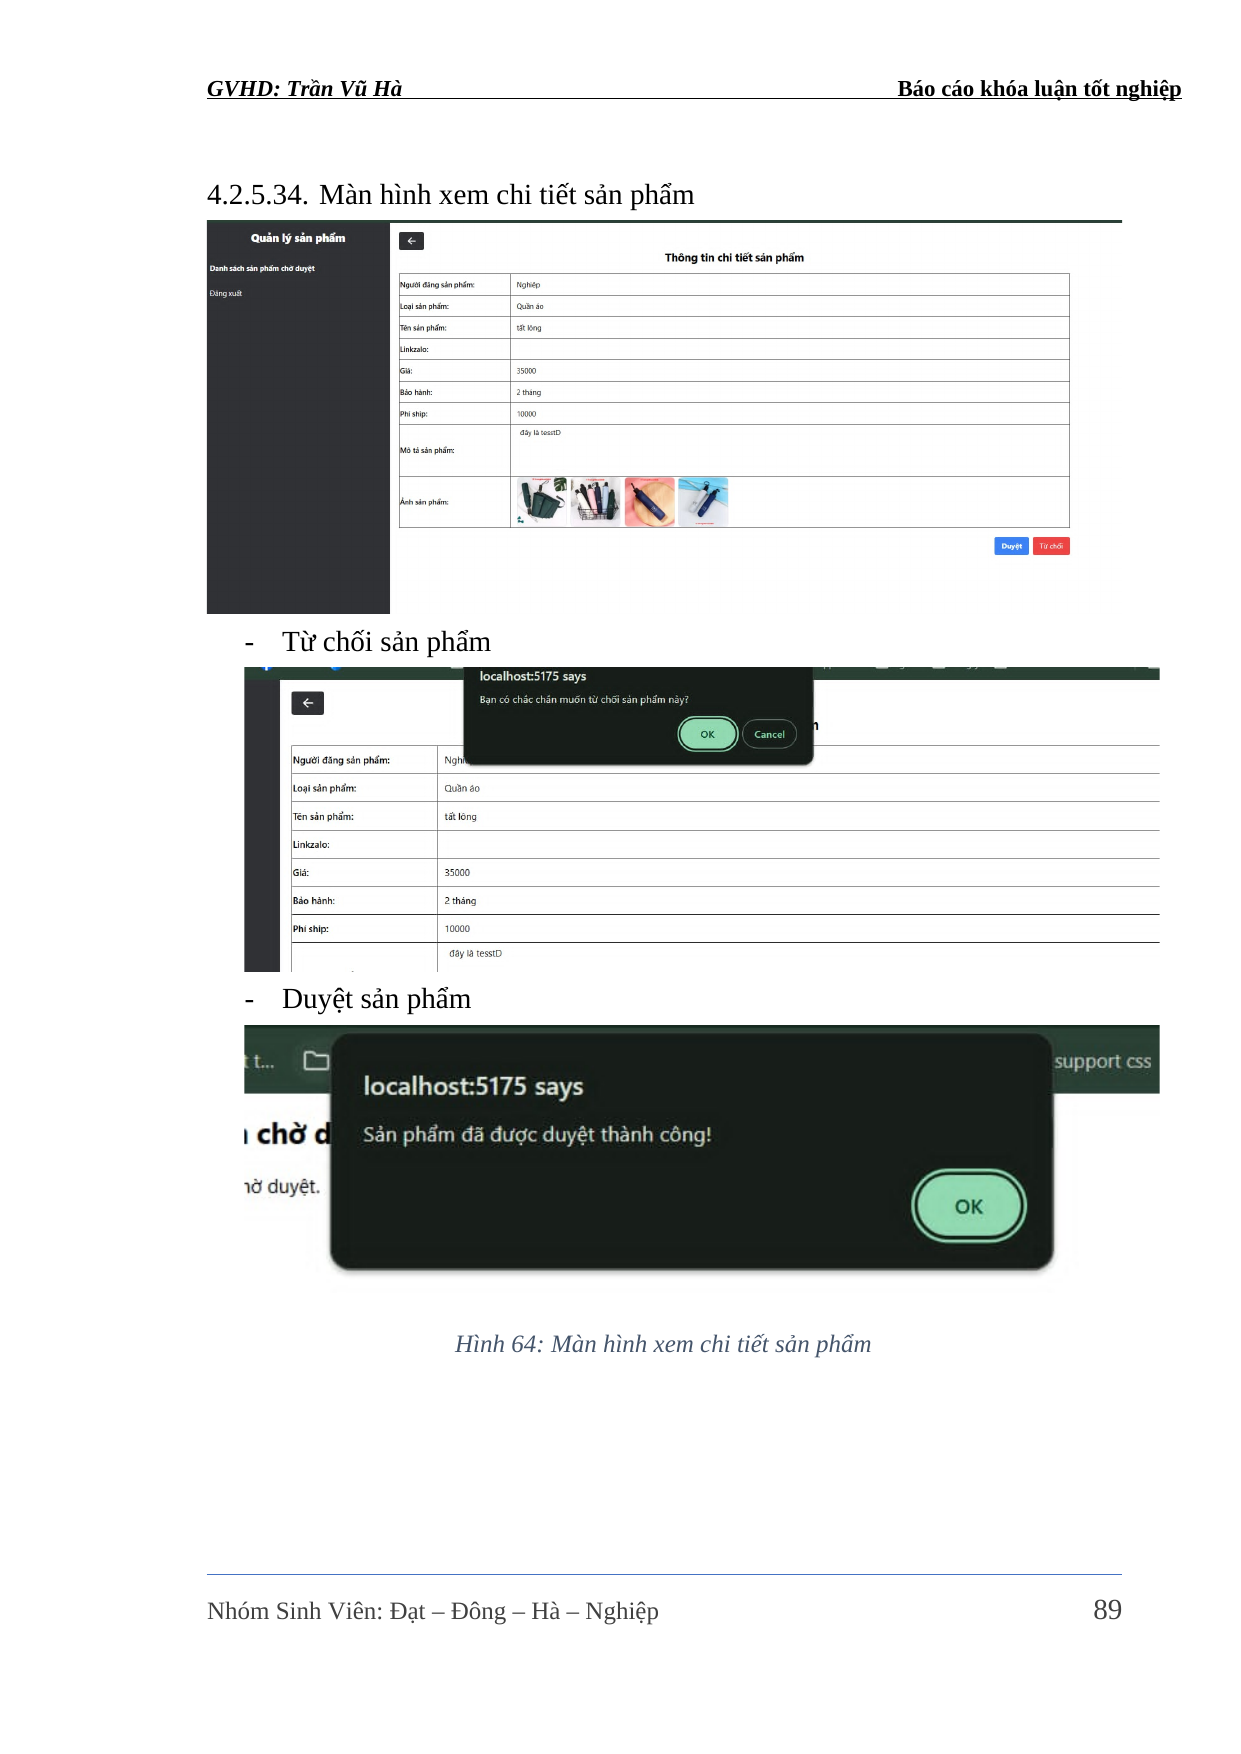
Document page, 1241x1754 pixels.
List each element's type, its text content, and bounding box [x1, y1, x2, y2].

picture [206, 220, 1123, 614]
picture [244, 667, 1160, 972]
text Màn hình xem chi tiết sản phẩm [207, 177, 1122, 211]
list Duyệt sản phẩm [244, 981, 1122, 1015]
text Hình 64: Màn hình xem chi tiết sản phẩm [207, 1329, 1122, 1357]
list Từ chối sản phẩm [244, 624, 1122, 658]
picture [244, 1025, 1160, 1294]
